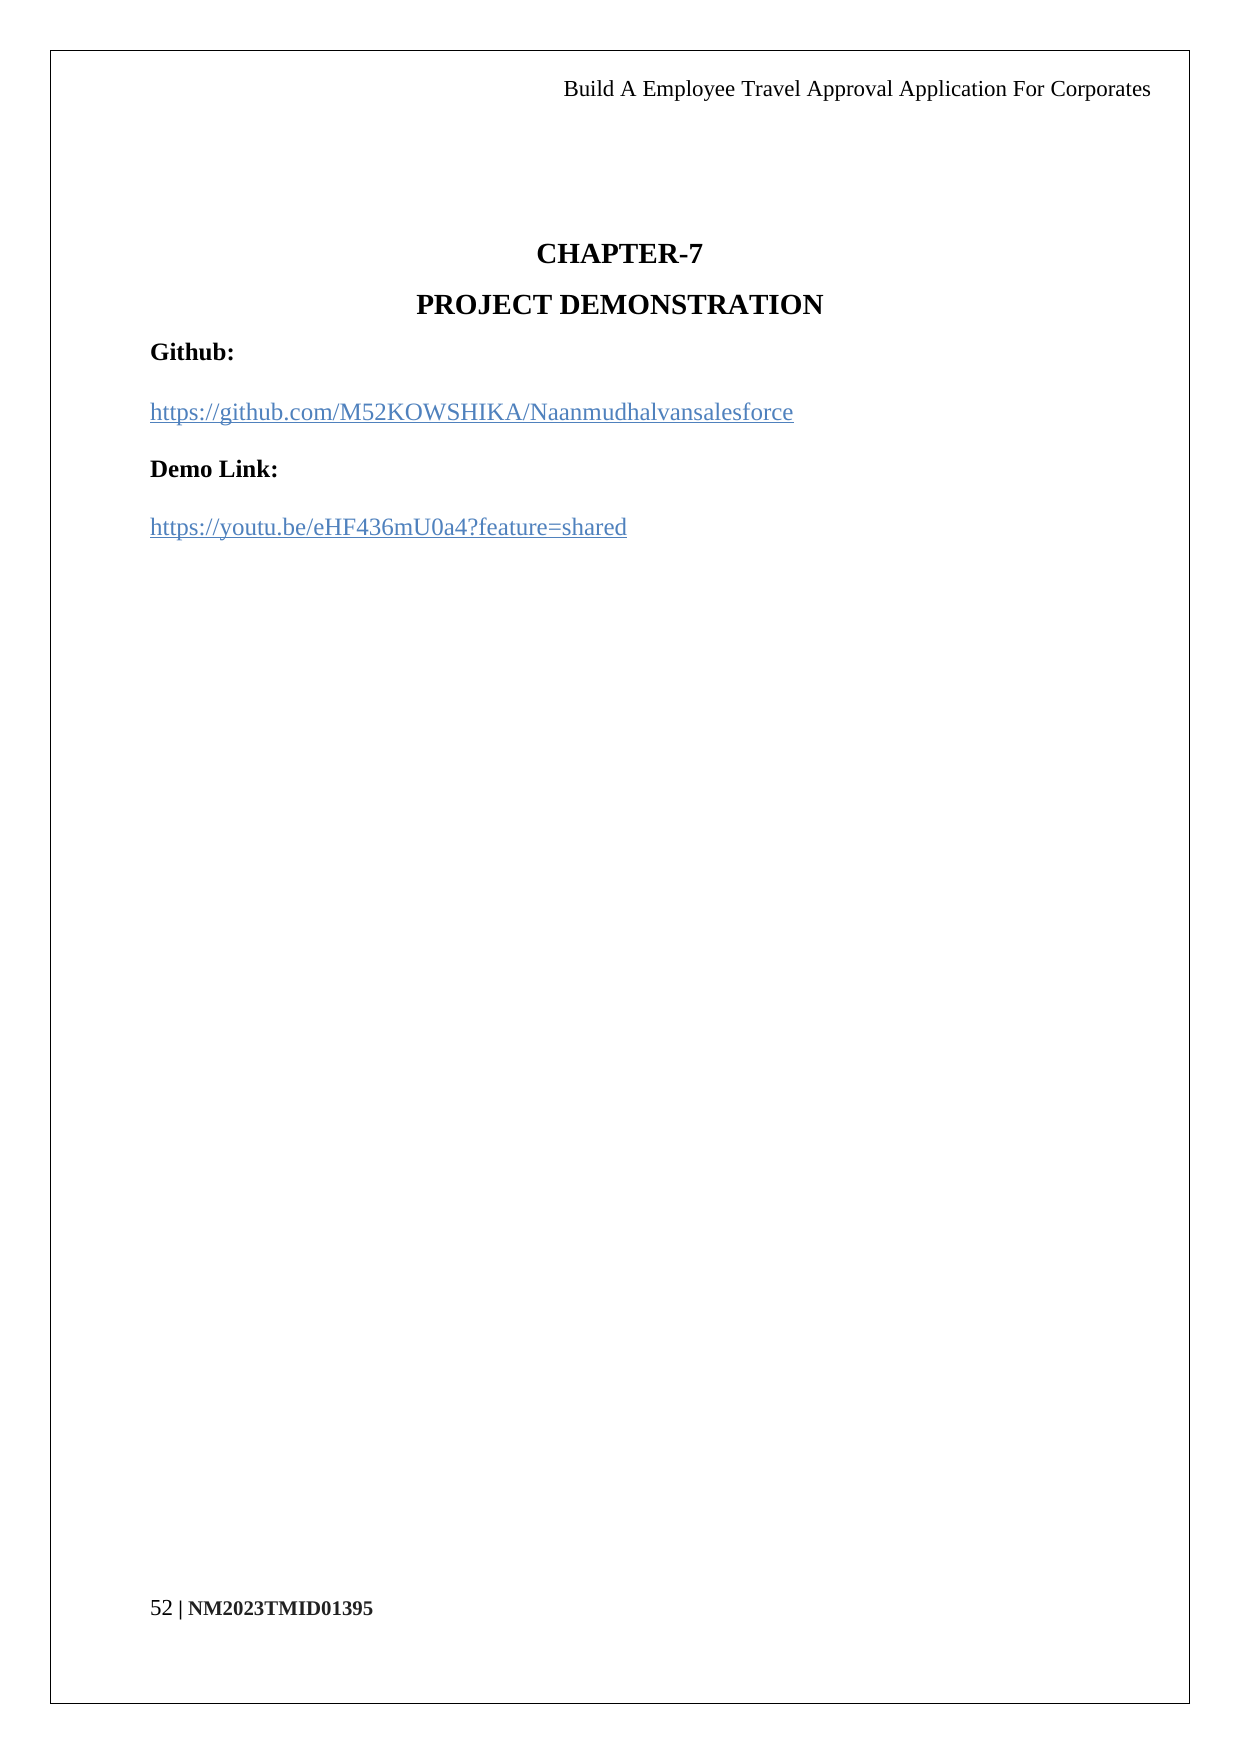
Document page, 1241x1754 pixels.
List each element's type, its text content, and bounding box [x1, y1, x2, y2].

text https://github.com/M52KOWSHIKA/Naanmudhalvansalesforce [150, 397, 847, 426]
text Demo Link: [150, 454, 847, 483]
text https://youtu.be/eHF436mU0a4?feature=shared [150, 512, 847, 540]
text Github: [150, 337, 239, 366]
subtitle CHAPTER-7 PROJECT DEMONSTRATION [416, 237, 824, 320]
